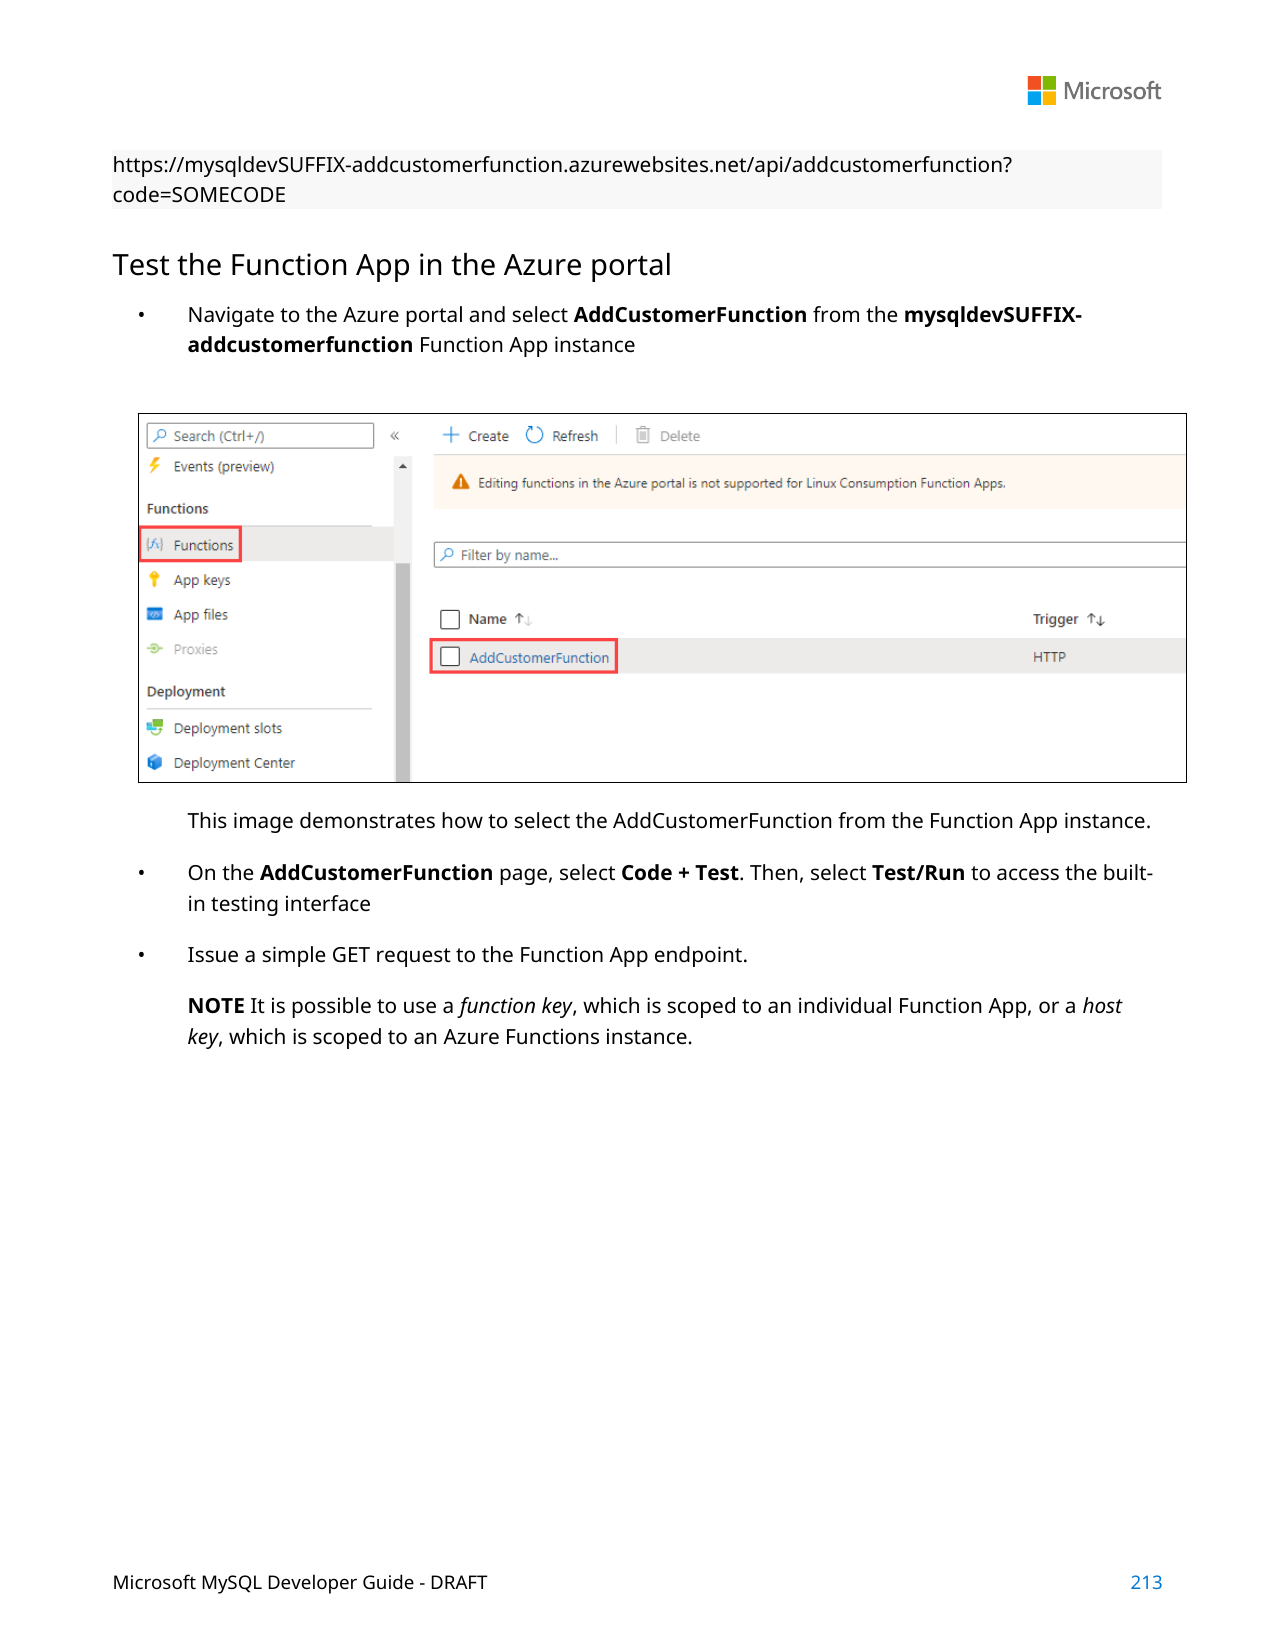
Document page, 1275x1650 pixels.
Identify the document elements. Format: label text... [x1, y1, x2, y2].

list On the AddCustomerFunction page, select Code + Test. Then, select Test/Run to access the built-in testing interface [137, 858, 1162, 917]
picture [139, 414, 1186, 782]
text https://mysqldevSUFFIX-addcustomerfunction.azurewebsites.net/api/addcustomerfunction?code=SOMECODE [112, 150, 1162, 209]
subtitle Test the Function App in the Azure portal [112, 244, 1162, 284]
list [137, 300, 1162, 359]
list NOTE It is possible to use a function key, which is scoped to an individual Function App, or a host key, which is scoped to an Azure Functions instance. [137, 992, 1162, 1051]
picture [1026, 75, 1163, 107]
list This image demonstrates how to select the AddCustomerFunction from the Function App instance. [137, 807, 1162, 835]
list Issue a simple GET request to the Function App endpoint. [137, 940, 1162, 968]
